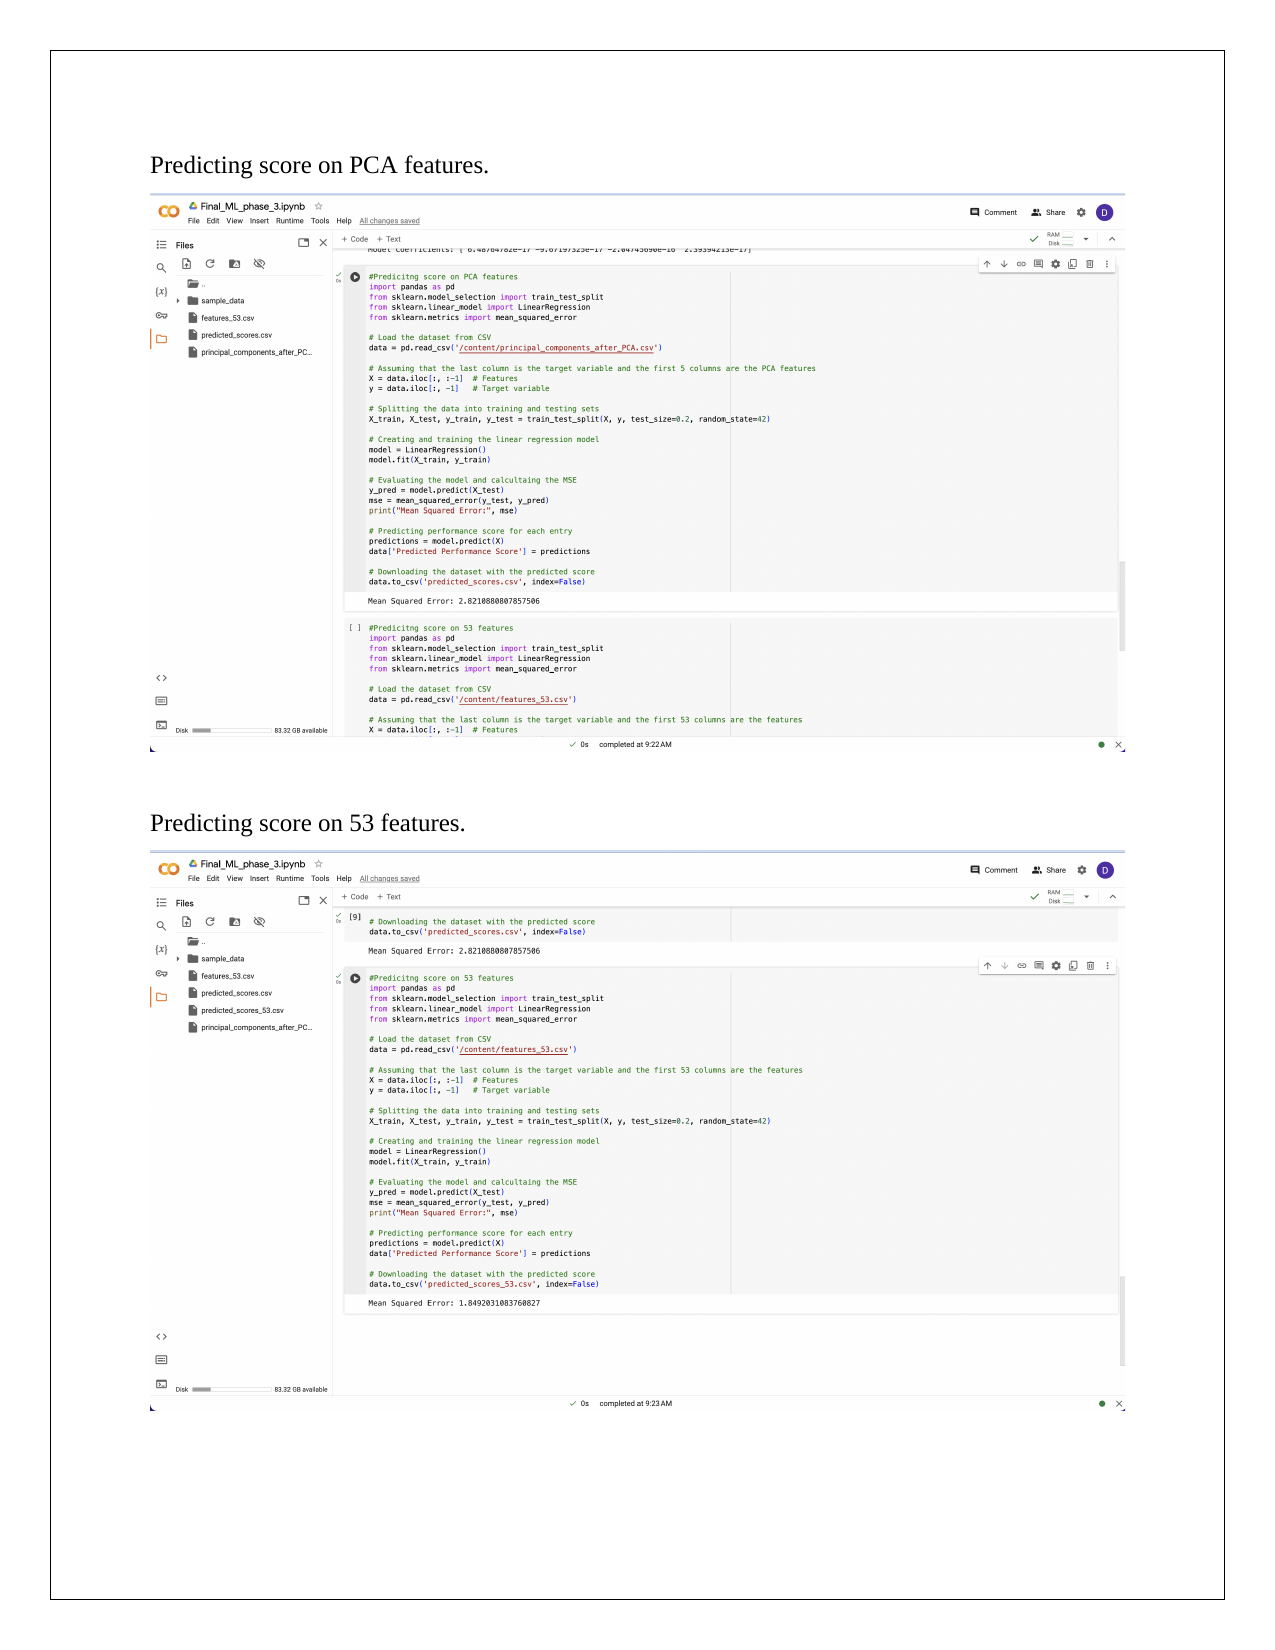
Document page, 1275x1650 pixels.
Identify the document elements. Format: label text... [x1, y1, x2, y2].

text Predicting score on PCA features. [150, 150, 1125, 179]
text Predicting score on 53 features. [150, 808, 1125, 836]
picture [150, 193, 1125, 752]
picture [150, 850, 1125, 1411]
